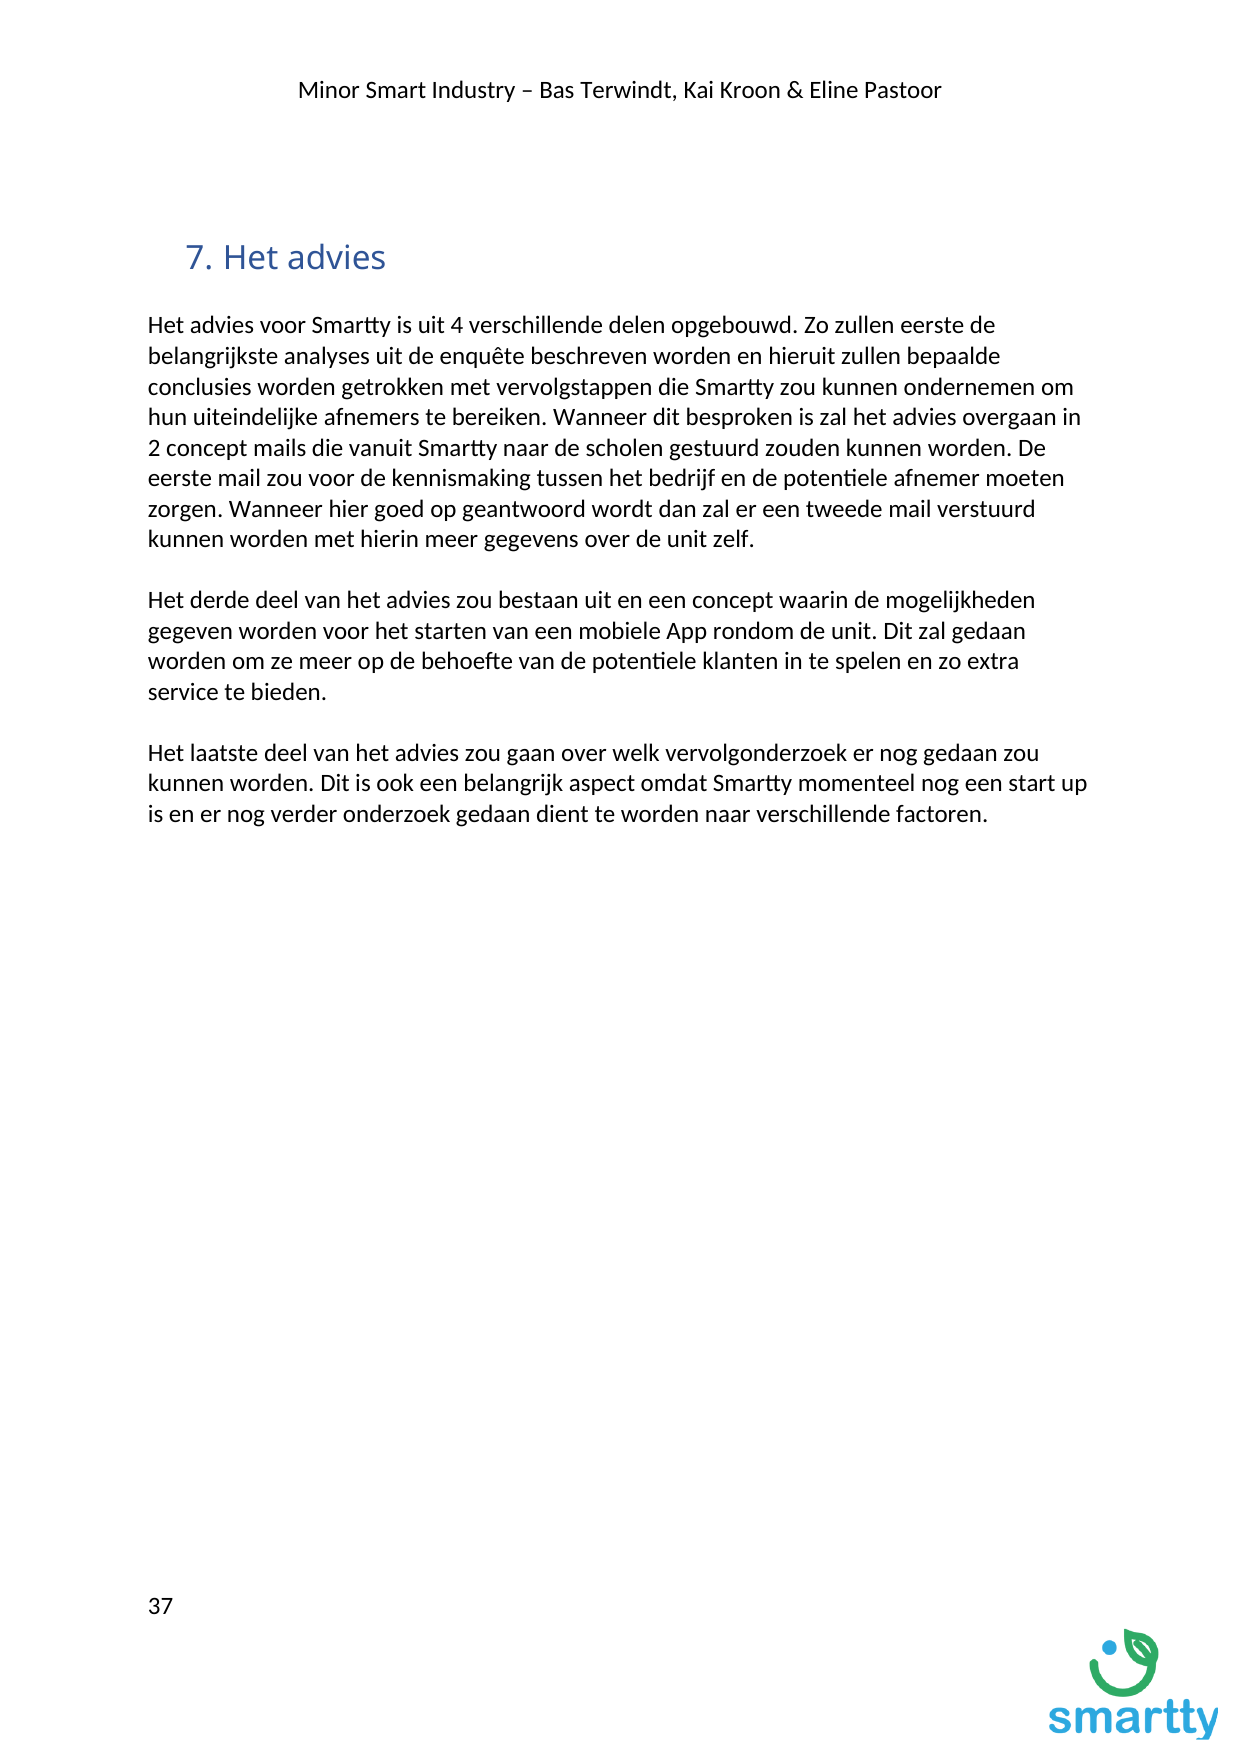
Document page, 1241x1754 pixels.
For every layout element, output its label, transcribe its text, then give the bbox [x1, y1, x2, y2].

text Het advies voor Smartty is uit 4 verschillende delen opgebouwd. Zo zullen eerste de belangrijkste analyses uit de enquête beschreven worden en hieruit zullen bepaalde conclusies worden getrokken met vervolgstappen die Smartty zou kunnen ondernemen om hun uiteindelijke afnemers te bereiken. Wanneer dit besproken is zal het advies overgaan in 2 concept mails die vanuit Smartty naar de scholen gestuurd zouden kunnen worden. De eerste mail zou voor de kennismaking tussen het bedrijf en de potentiele afnemer moeten zorgen. Wanneer hier goed op geantwoord wordt dan zal er een tweede mail verstuurd kunnen worden met hierin meer gegevens over de unit zelf. [148, 309, 1093, 554]
text Het derde deel van het advies zou bestaan uit en een concept waarin de mogelijkheden gegeven worden voor het starten van een mobiele App rondom de unit. Dit zal gedaan worden om ze meer op de behoefte van de potentiele klanten in te spelen en zo extra service te bieden. [148, 584, 1093, 706]
picture [1047, 1628, 1218, 1740]
text Het laatste deel van het advies zou gaan over welk vervolgonderzoek er nog gedaan zou kunnen worden. Dit is ook een belangrijk aspect omdat Smartty momenteel nog een start up is en er nog verder onderzoek gedaan dient te worden naar verschillende factoren. [148, 737, 1093, 828]
subtitle Het advies [185, 234, 1093, 279]
